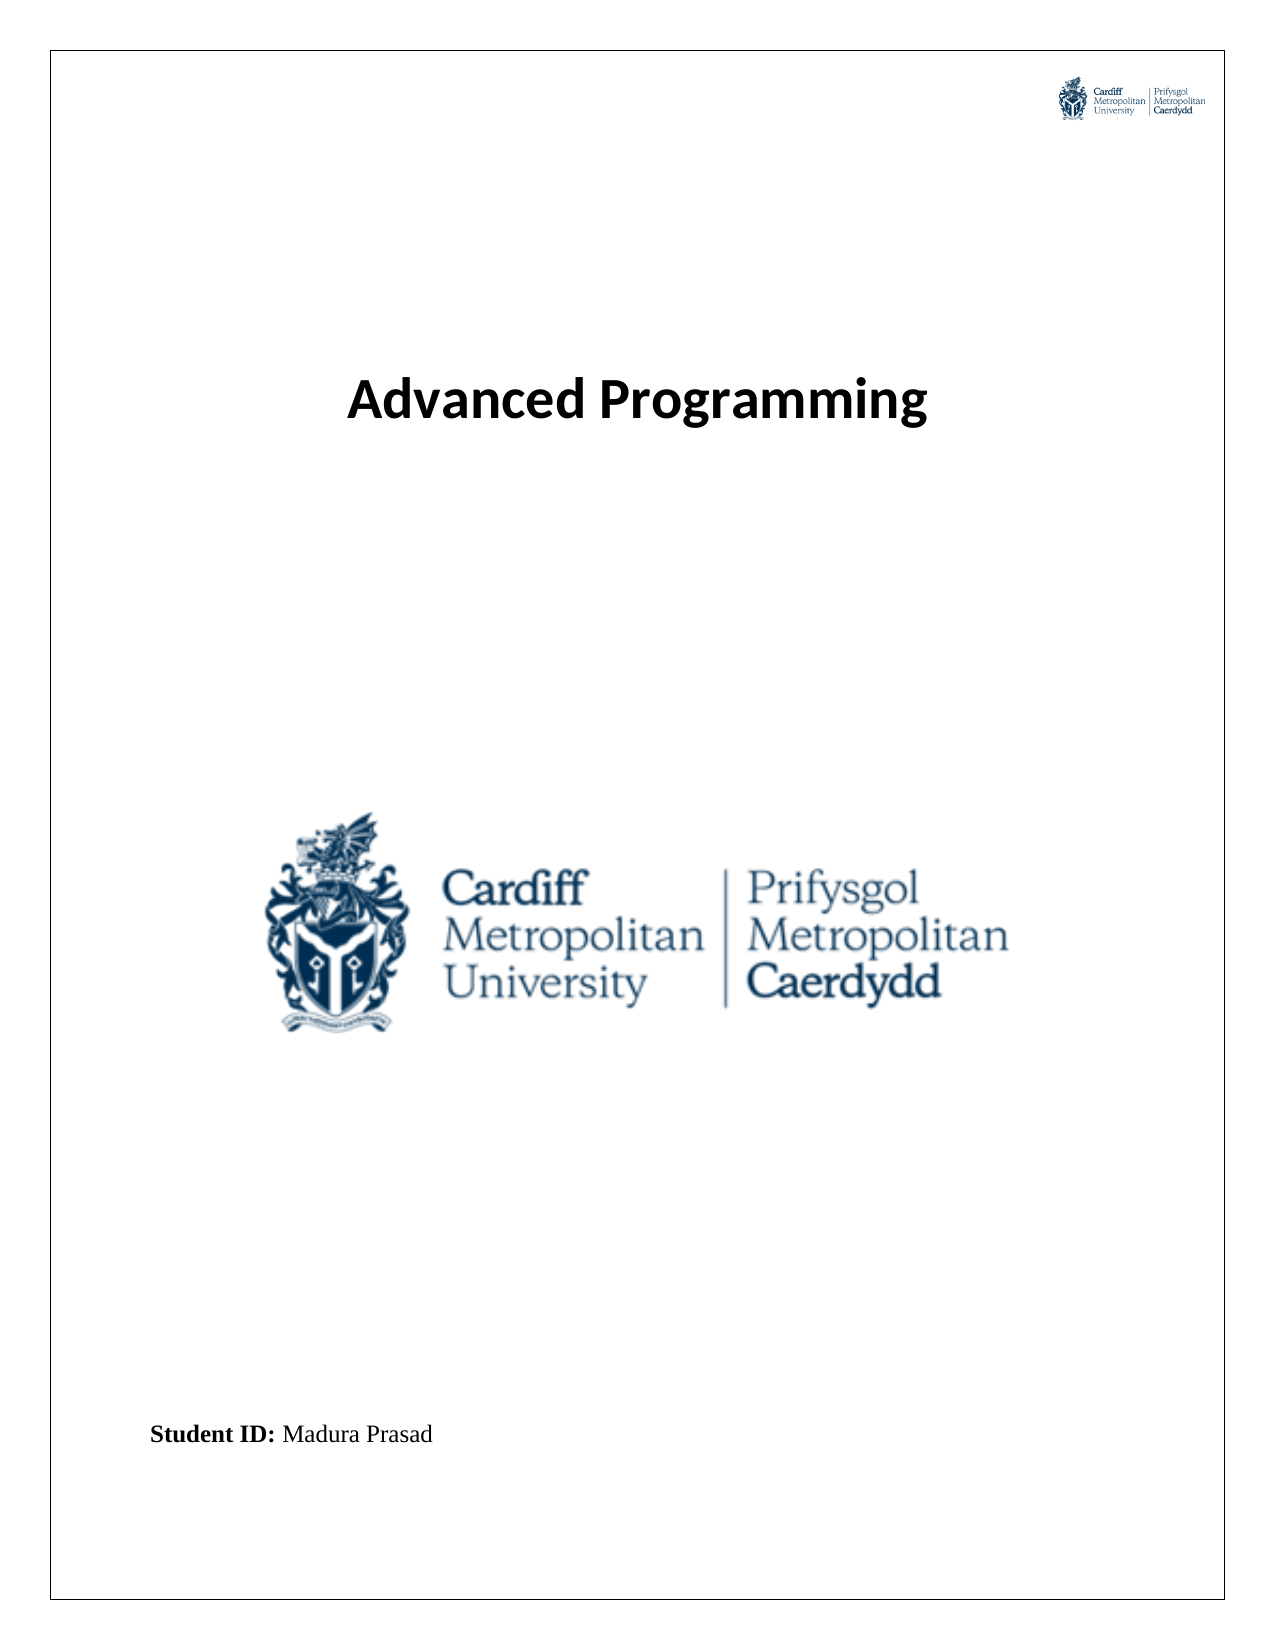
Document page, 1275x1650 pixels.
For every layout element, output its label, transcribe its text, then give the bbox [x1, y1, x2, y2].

text Advanced Programming [150, 362, 1125, 433]
picture [263, 777, 1012, 1077]
picture [1058, 70, 1205, 129]
text Student ID: Madura Prasad [150, 1419, 1125, 1448]
